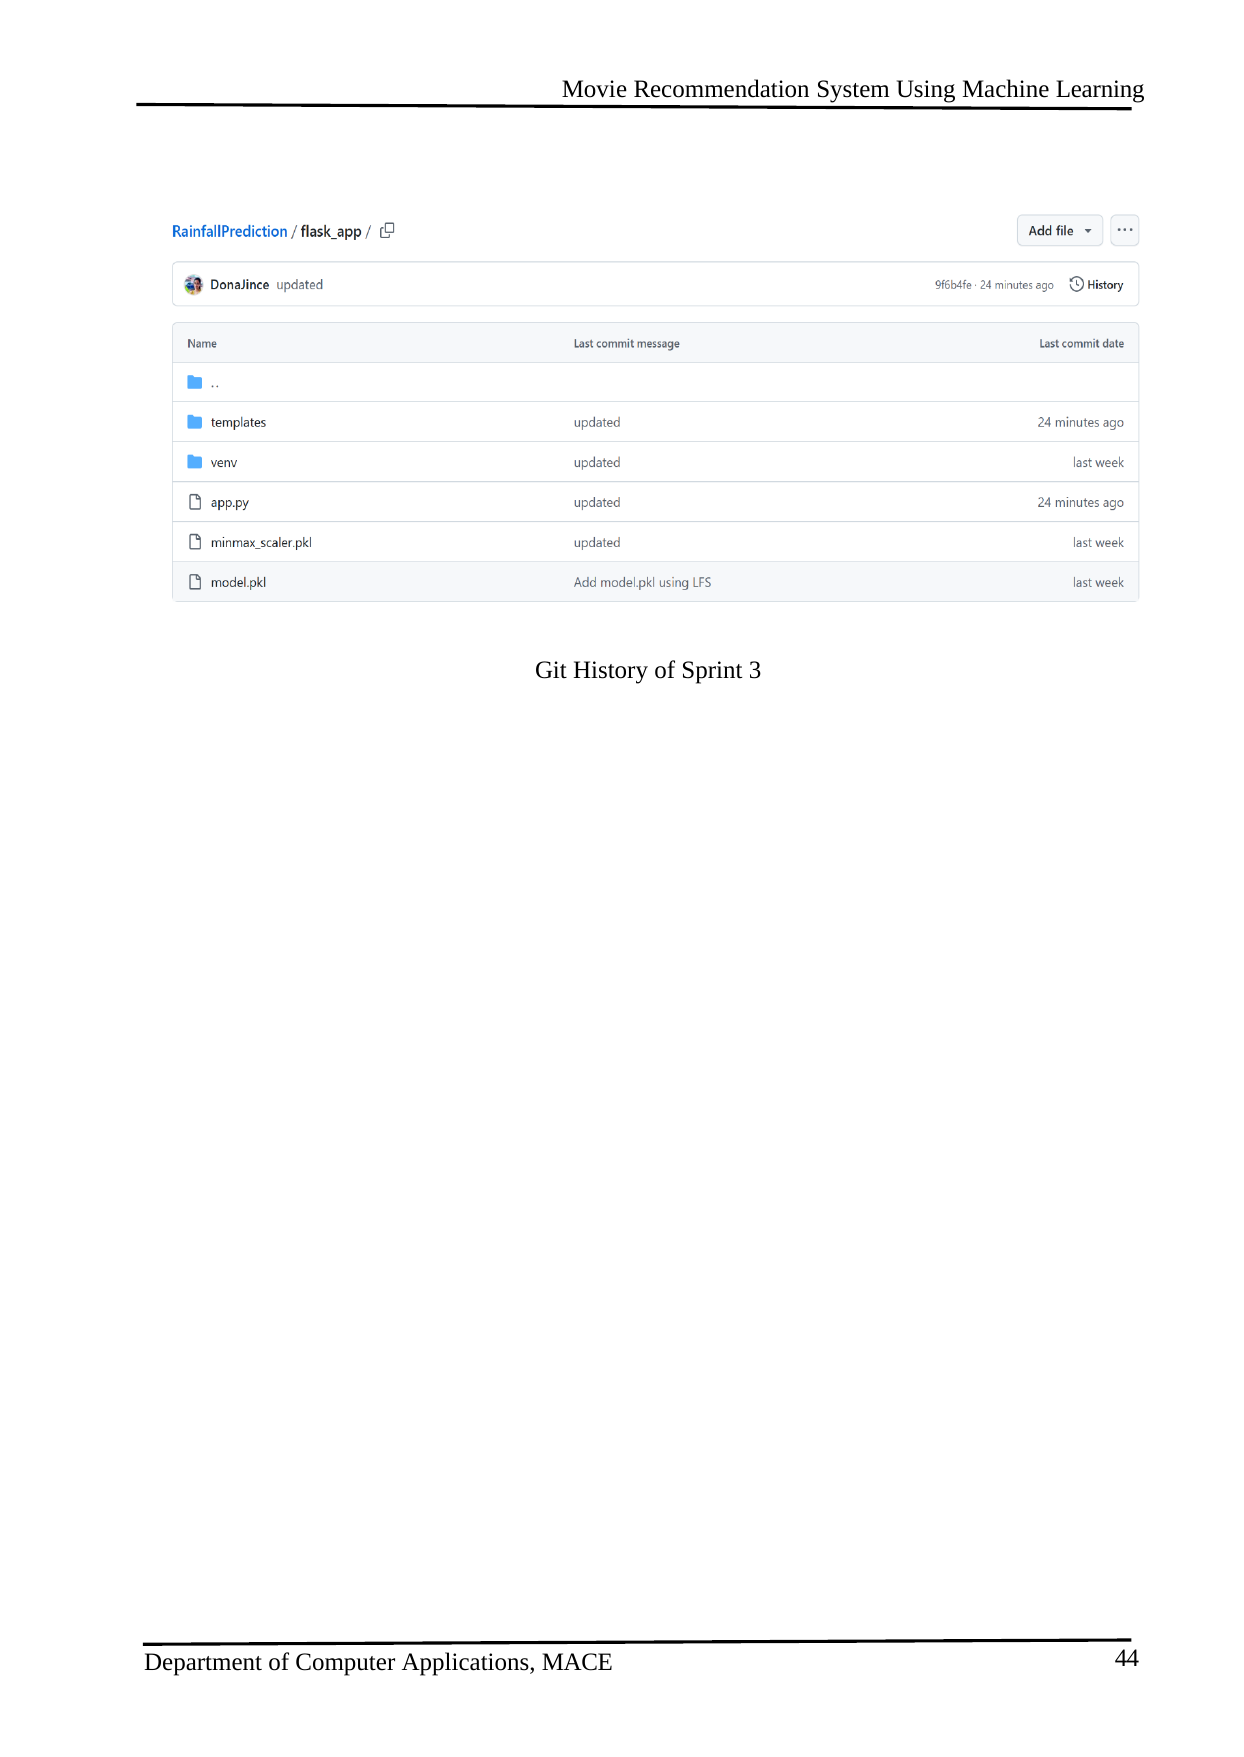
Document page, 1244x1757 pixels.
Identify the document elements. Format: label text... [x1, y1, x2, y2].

picture [161, 203, 1141, 619]
text Git History of Sprint 3 [119, 656, 1177, 684]
